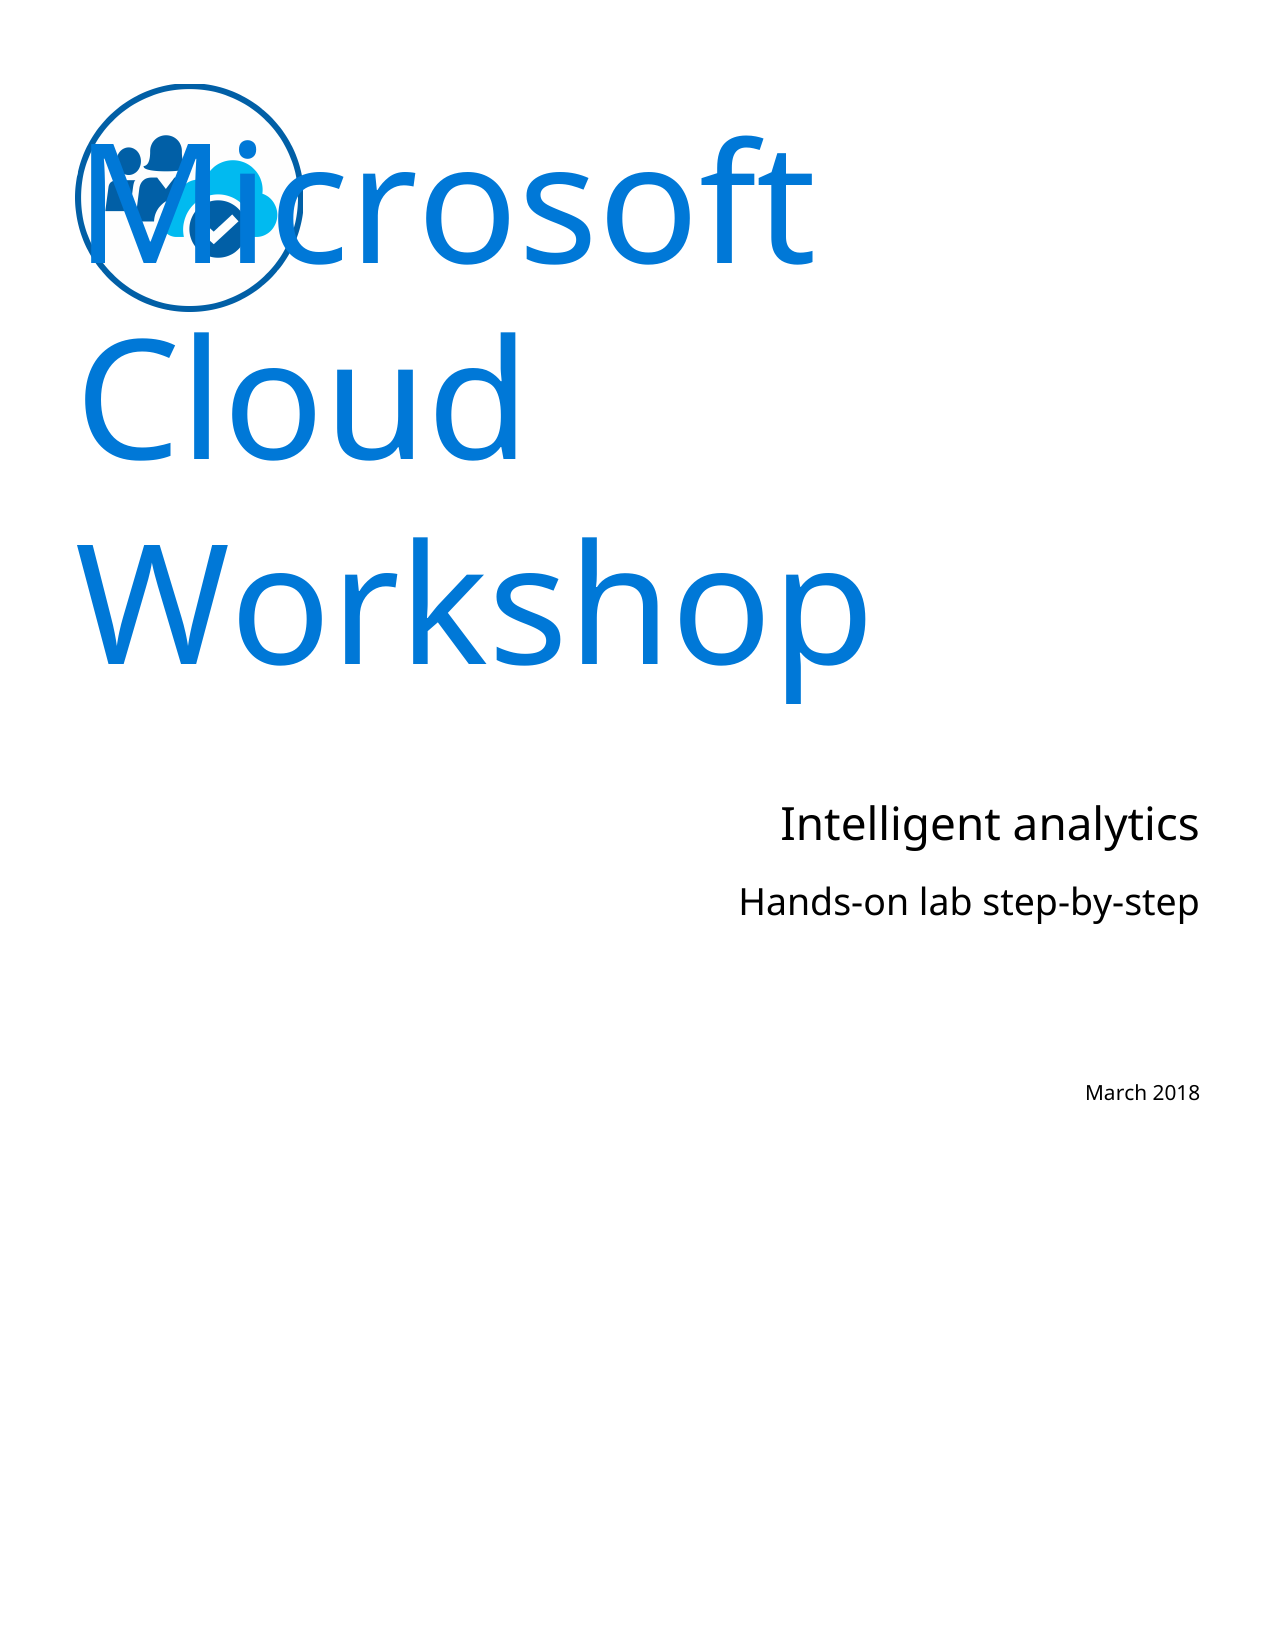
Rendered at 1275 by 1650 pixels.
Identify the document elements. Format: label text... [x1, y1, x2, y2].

picture [293, 190, 303, 246]
text Hands-on lab step-by-step [75, 875, 1200, 926]
text March 2018 [75, 1078, 1200, 1106]
picture [75, 84, 303, 312]
picture [187, 159, 196, 182]
text Intelligent analytics [75, 791, 1200, 854]
